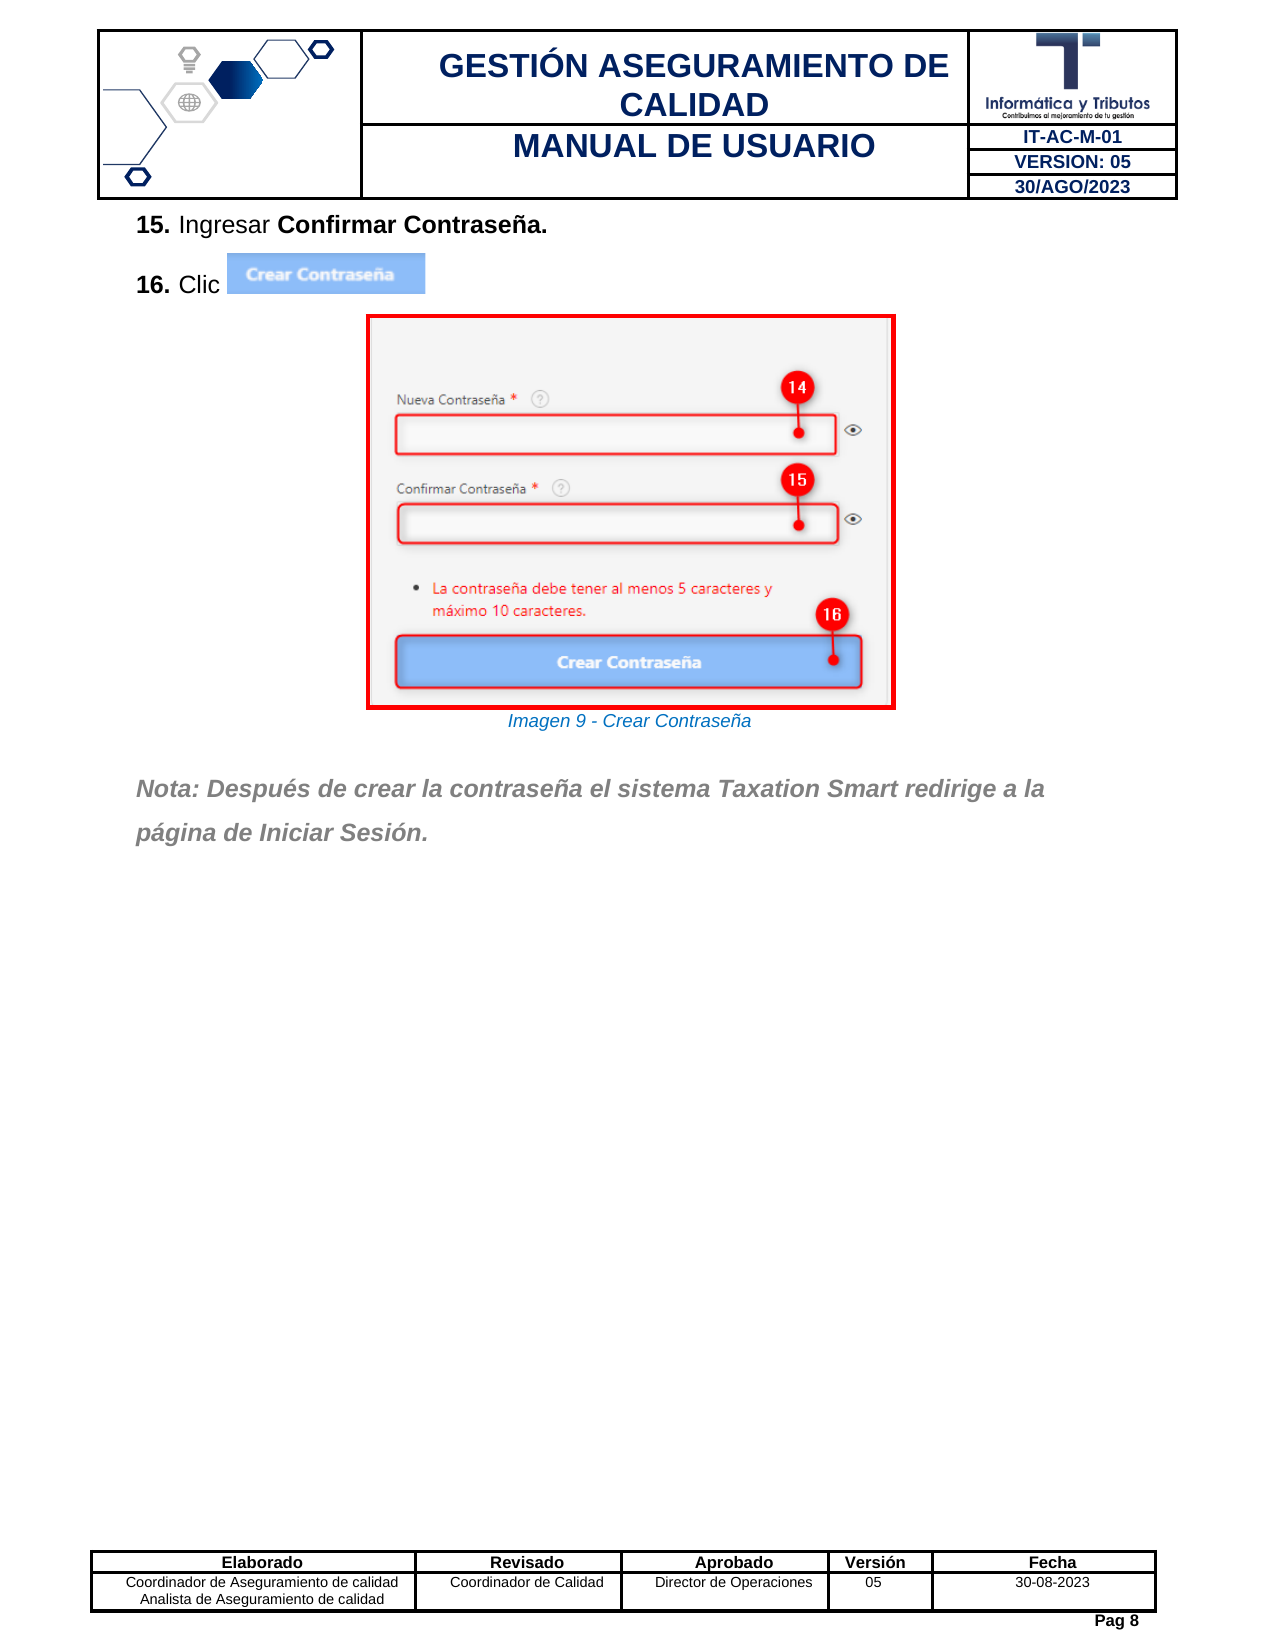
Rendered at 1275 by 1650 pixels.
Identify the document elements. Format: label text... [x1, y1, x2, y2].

list Ingresar Confirmar Contraseña. [136, 210, 1125, 239]
picture [227, 253, 426, 294]
picture [370, 318, 891, 705]
text Imagen 9 - Crear Contraseña [136, 710, 1125, 731]
list Clic [136, 253, 1125, 299]
picture [985, 32, 1150, 120]
text Nota: Después de crear la contraseña el sistema Taxation Smart redirige a la página de Iniciar Sesión. [136, 774, 1125, 846]
